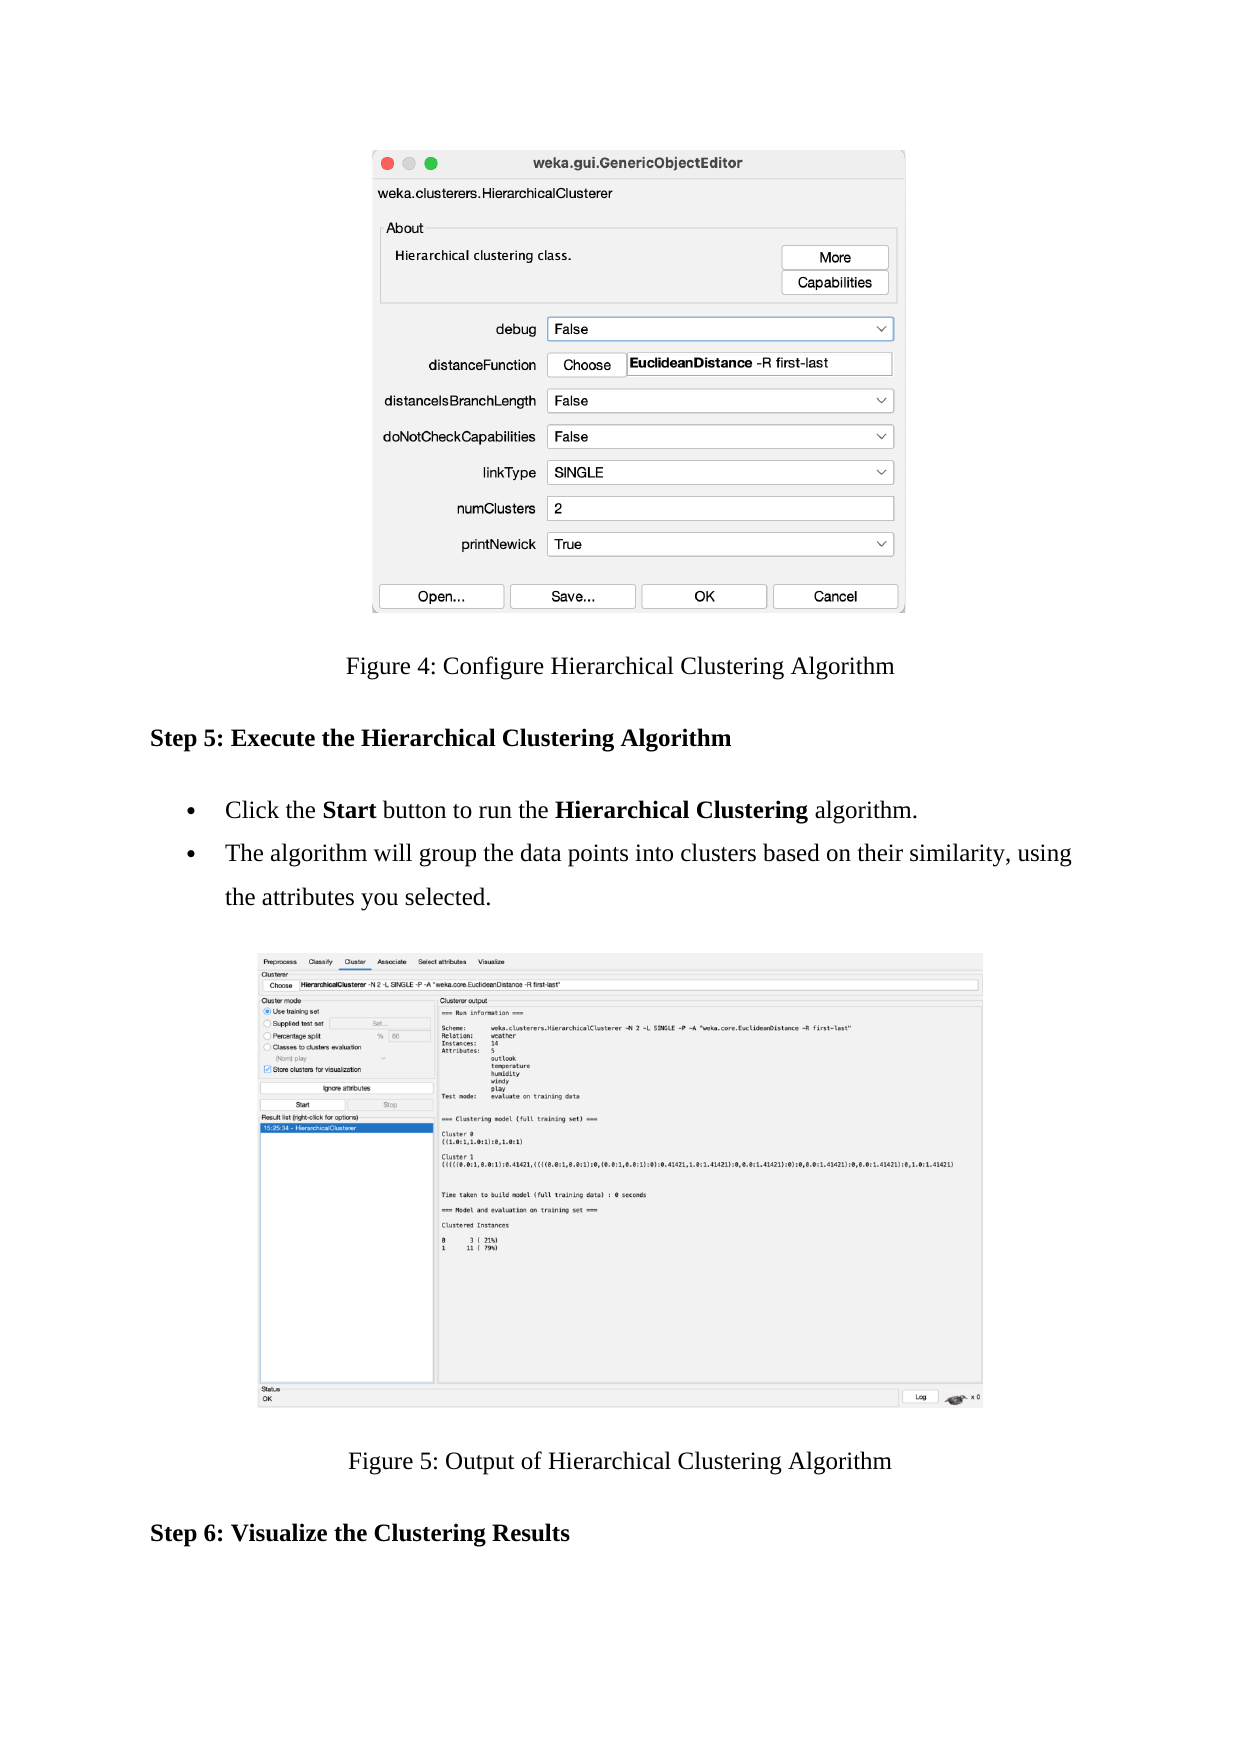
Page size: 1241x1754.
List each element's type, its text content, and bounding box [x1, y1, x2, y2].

picture [372, 150, 906, 613]
list The algorithm will group the data points into clusters based on their similarity, using the attributes you selected. [187, 838, 1090, 910]
picture [257, 953, 984, 1408]
text Step 6: Visualize the Clustering Results [150, 1518, 1090, 1547]
text Step 5: Execute the Hierarchical Clustering Algorithm [150, 723, 1090, 752]
list Click the Start button to run the Hierarchical Clustering algorithm. [187, 795, 1090, 824]
text Figure 5: Output of Hierarchical Clustering Algorithm [150, 1446, 1090, 1474]
text Figure 4: Configure Hierarchical Clustering Algorithm [150, 651, 1090, 679]
